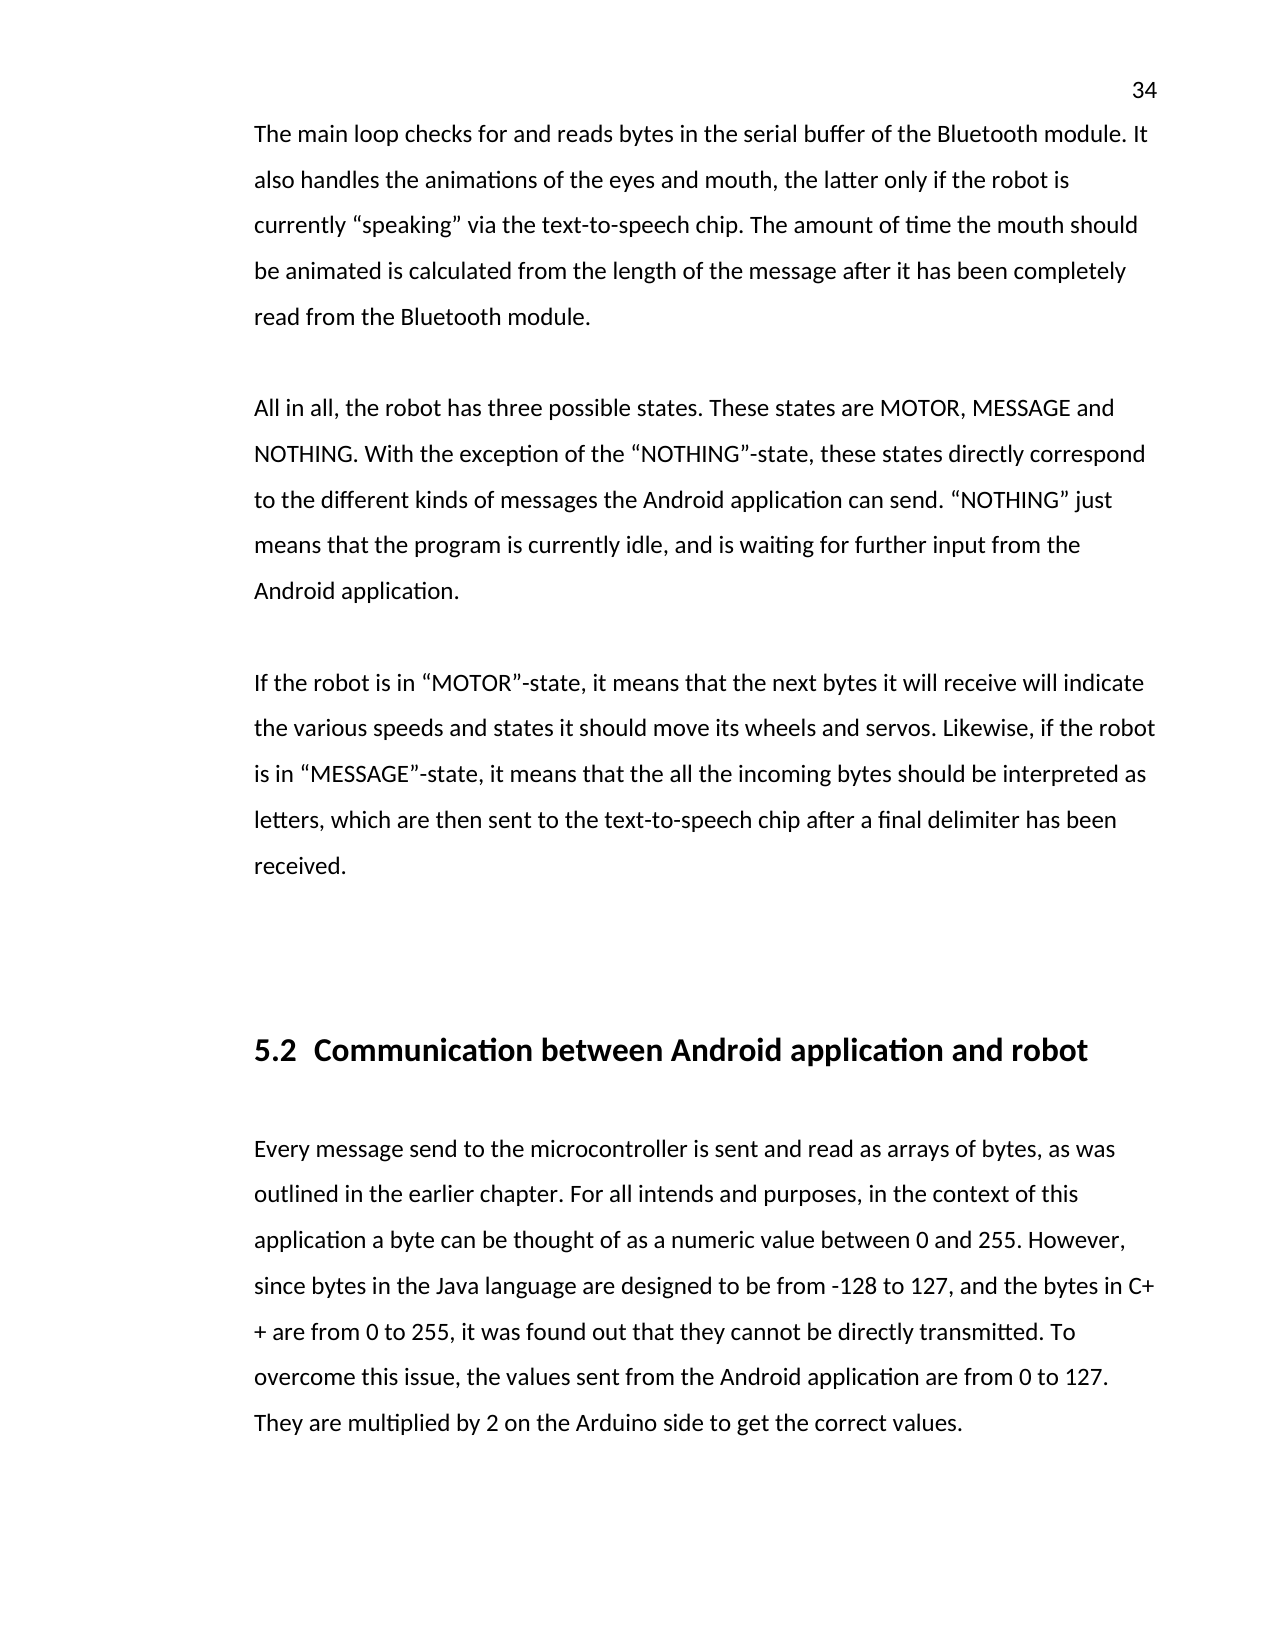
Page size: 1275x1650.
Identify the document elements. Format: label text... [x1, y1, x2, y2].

text If the robot is in “MOTOR”-state, it means that the next bytes it will receive will indicate the various speeds and states it should move its wheels and servos. Likewise, if the robot is in “MESSAGE”-state, it means that the all the incoming bytes should be interpreted as letters, which are then sent to the text-to-speech chip after a final delimiter has been received. [254, 667, 1157, 880]
text Every message send to the microcontroller is sent and read as arrays of bytes, as was outlined in the earlier chapter. For all intends and purposes, in the context of this application a byte can be thought of as a numeric value between 0 and 255. However, since bytes in the Java language are designed to be from -128 to 127, and the bytes in C++ are from 0 to 255, it was found out that they cannot be directly transmitted. To overcome this issue, the values sent from the Android application are from 0 to 127. They are multiplied by 2 on the Arduino side to get the correct values. [254, 1133, 1157, 1438]
text The main loop checks for and reads bytes in the serial buffer of the Bluetooth module. It also handles the animations of the eyes and mouth, the latter only if the robot is currently “speaking” via the text-to-speech chip. The amount of time the mouth should be animated is calculated from the length of the message after it has been completely read from the Bluetooth module. [254, 118, 1157, 332]
text All in all, the robot has three possible states. These states are MOTOR, MESSAGE and NOTHING. With the exception of the “NOTHING”-state, these states directly correspond to the different kinds of messages the Android application can send. “NOTHING” just means that the program is currently idle, and is waiting for further input from the Android application. [254, 392, 1157, 606]
subtitle Communication between Android application and robot [254, 1029, 1157, 1069]
